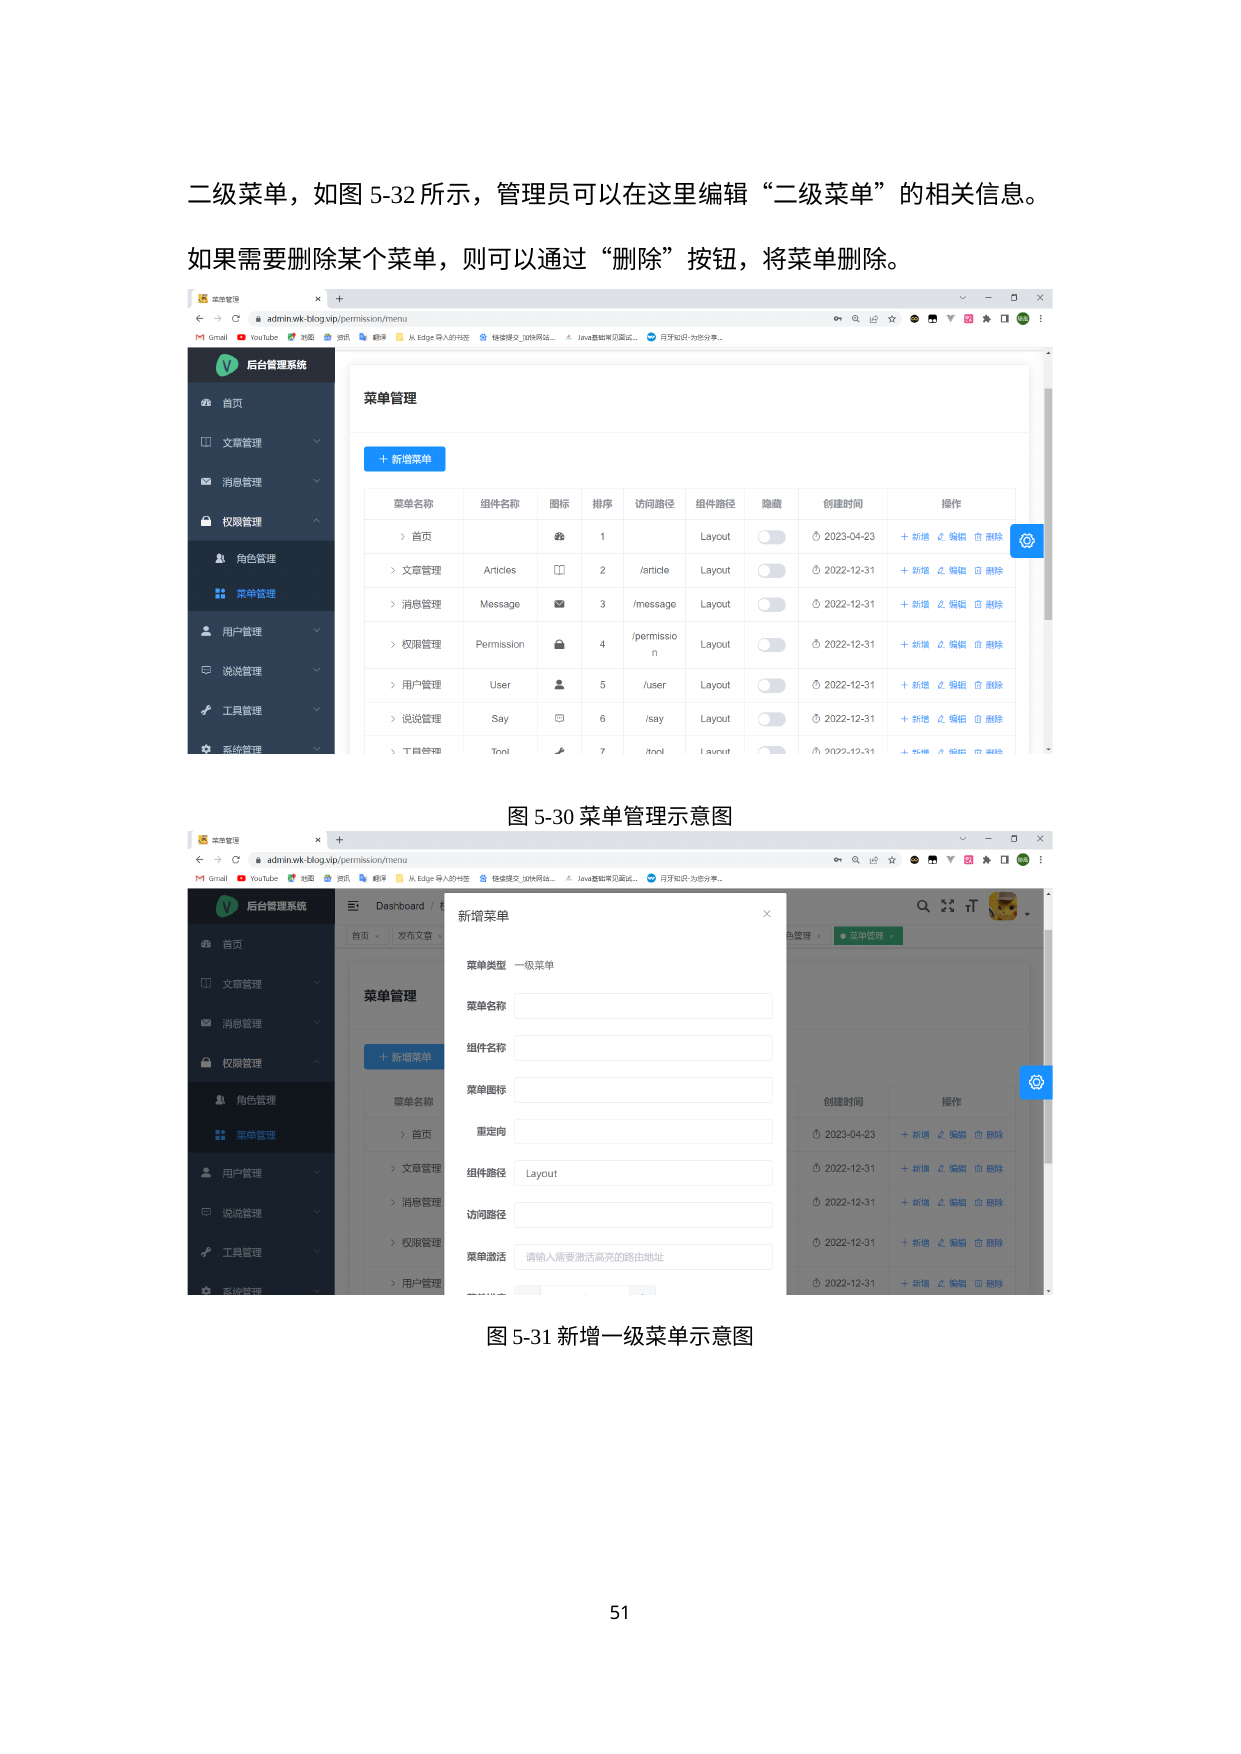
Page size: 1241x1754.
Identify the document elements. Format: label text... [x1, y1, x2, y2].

text 图5-31 新增一级菜单示意图 [187, 1318, 1053, 1351]
picture [187, 289, 1053, 754]
picture [187, 831, 1053, 1295]
text 图5-30 菜单管理示意图 [187, 798, 1053, 831]
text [187, 160, 1053, 289]
